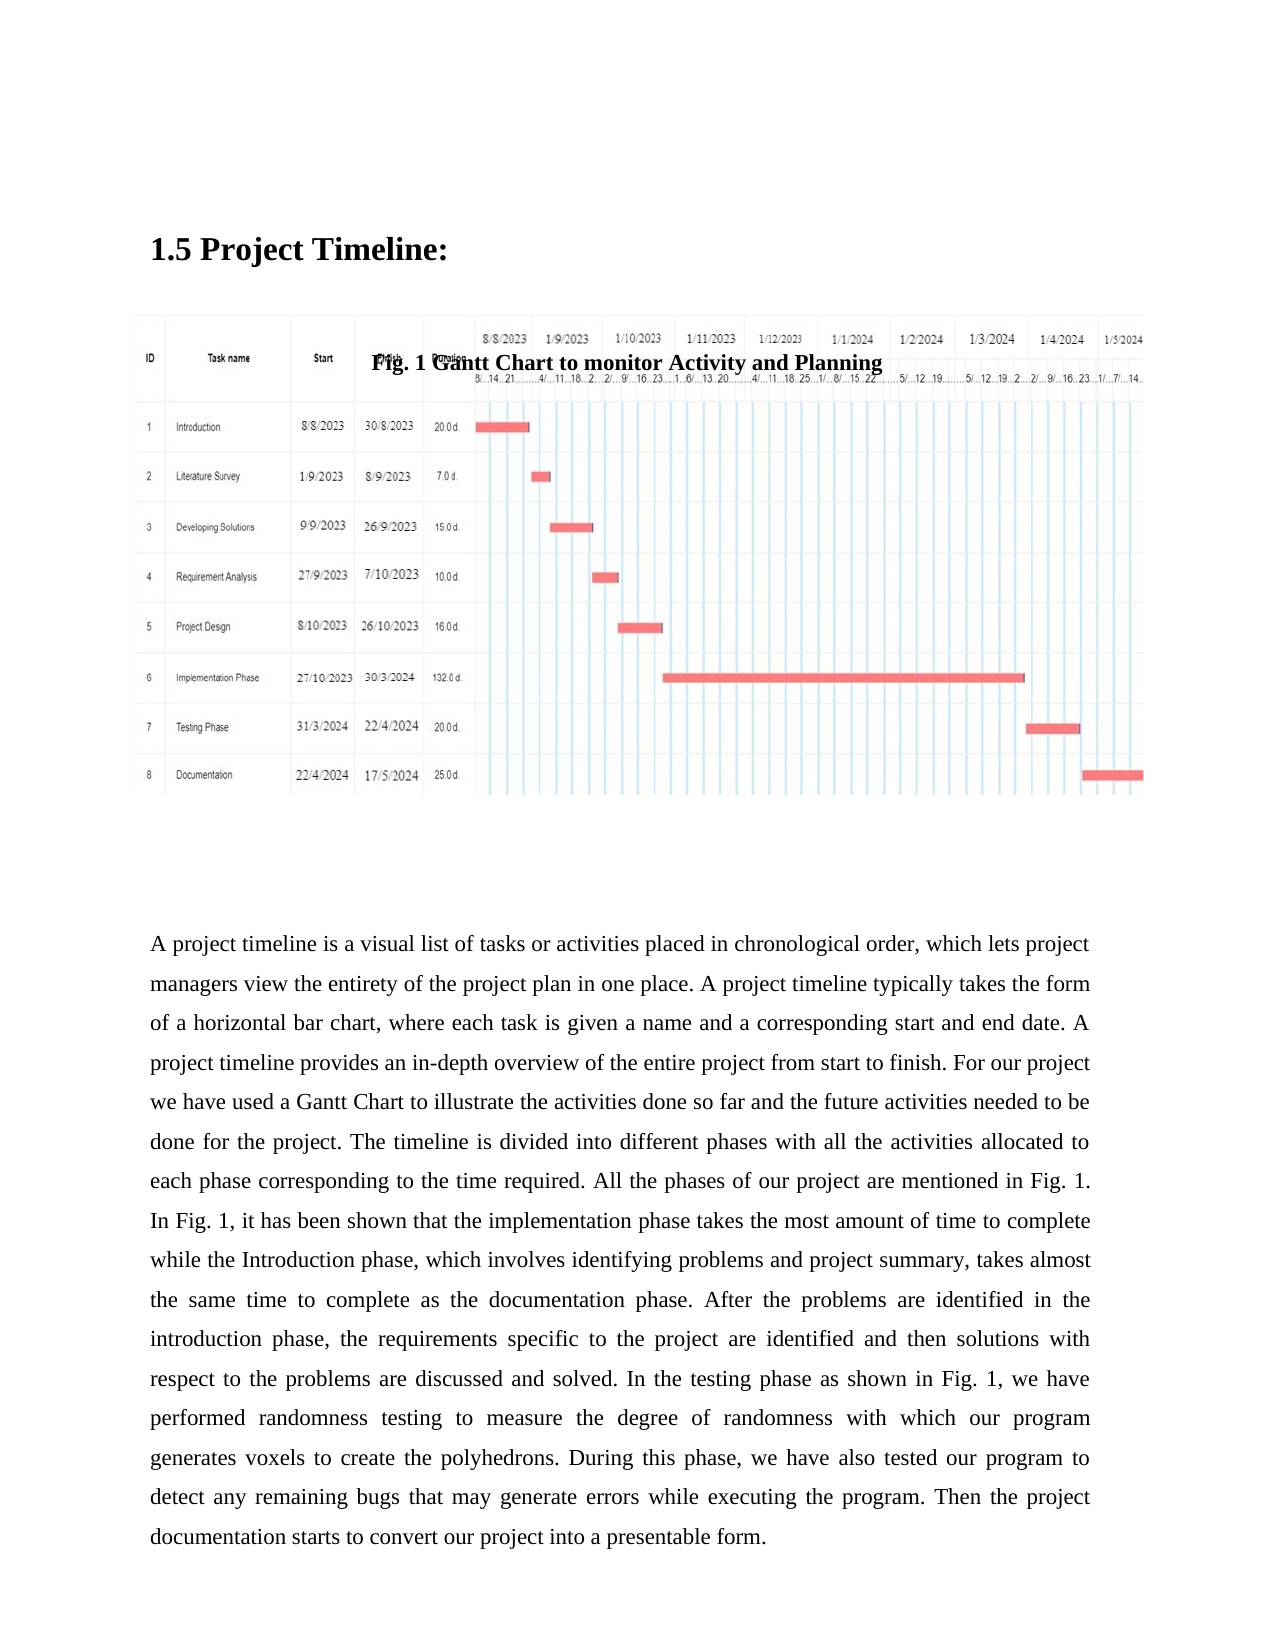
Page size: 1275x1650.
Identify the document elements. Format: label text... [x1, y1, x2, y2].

picture [134, 1147, 1143, 1625]
text 1.5 Project Timeline: [150, 1060, 1092, 1099]
